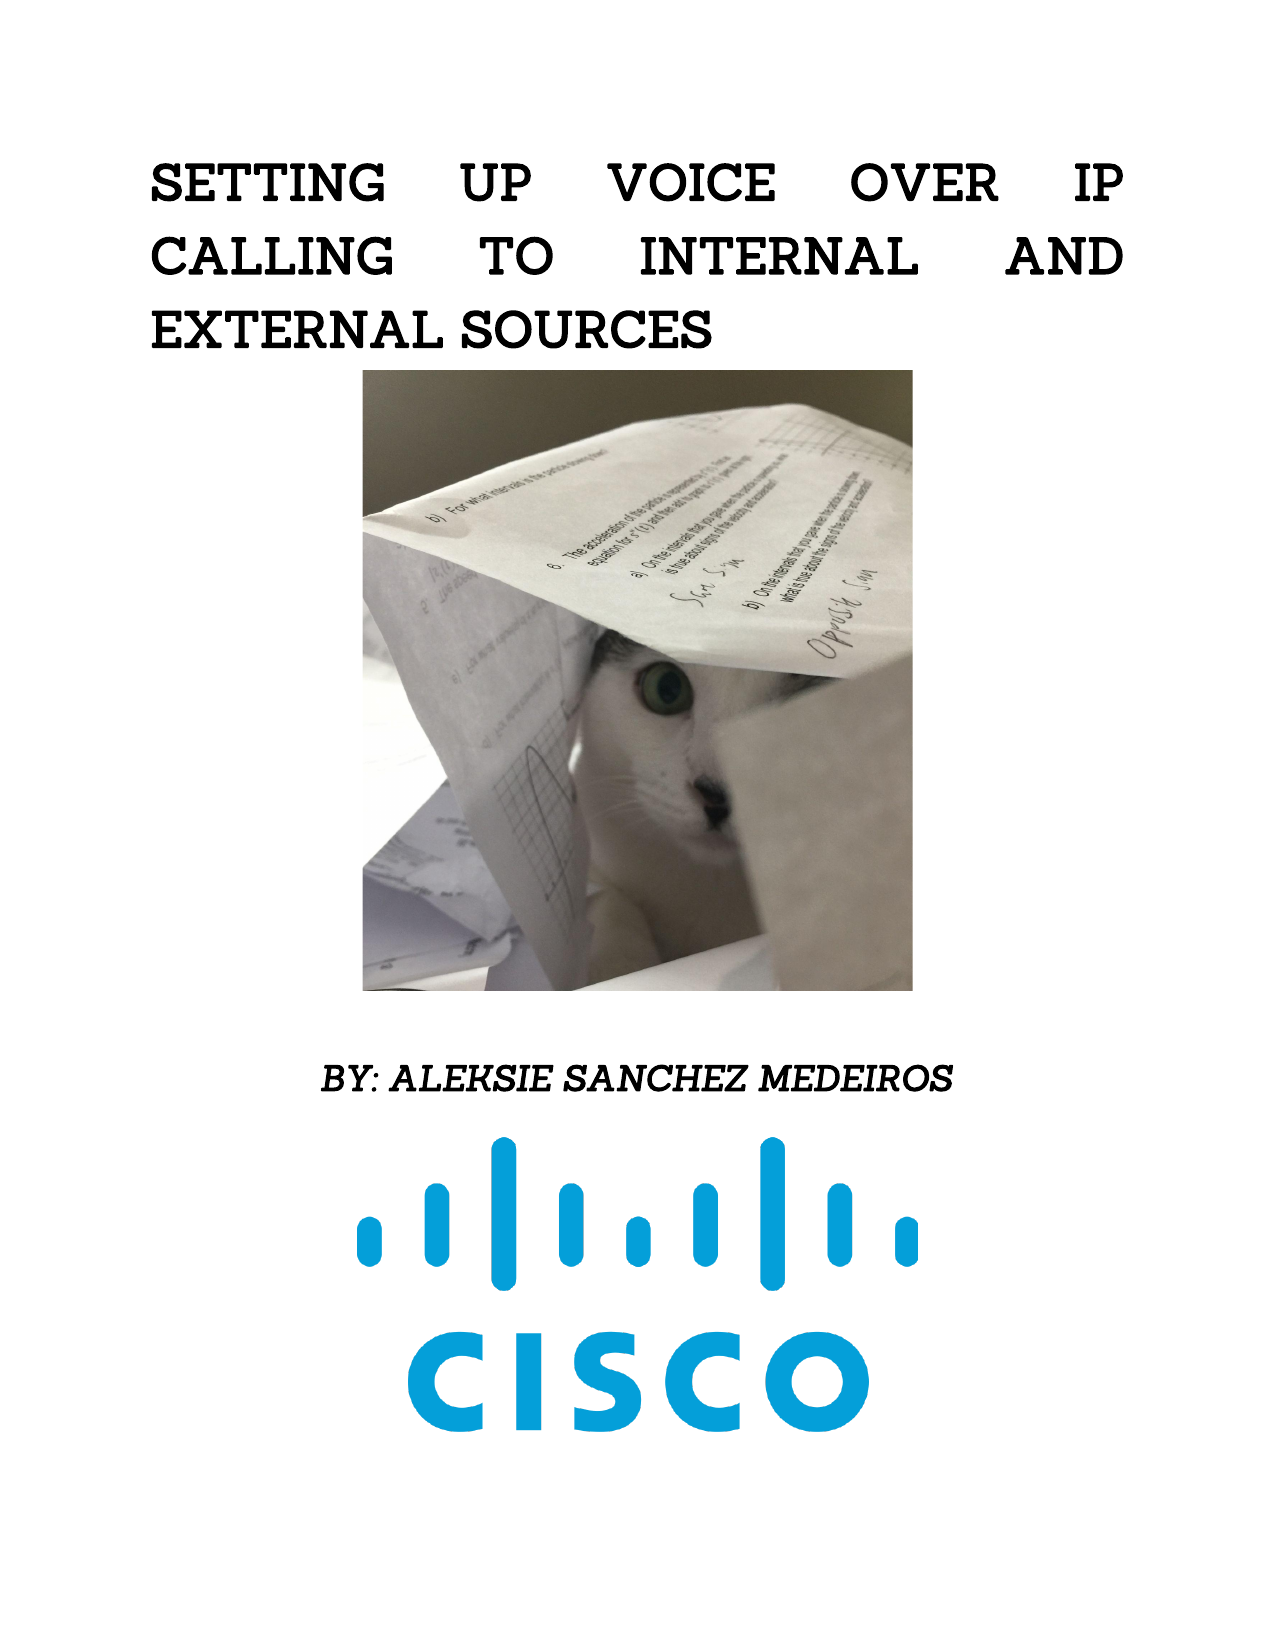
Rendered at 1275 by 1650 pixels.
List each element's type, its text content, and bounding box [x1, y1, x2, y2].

text SETTING UP VOICE OVER IP CALLING TO INTERNAL AND EXTERNAL SOURCES [150, 150, 1125, 361]
picture [792, 1357, 842, 1407]
picture [357, 1137, 918, 1432]
text BY: ALEKSIE SANCHEZ MEDEIROS [150, 1055, 1125, 1101]
picture [362, 370, 913, 991]
